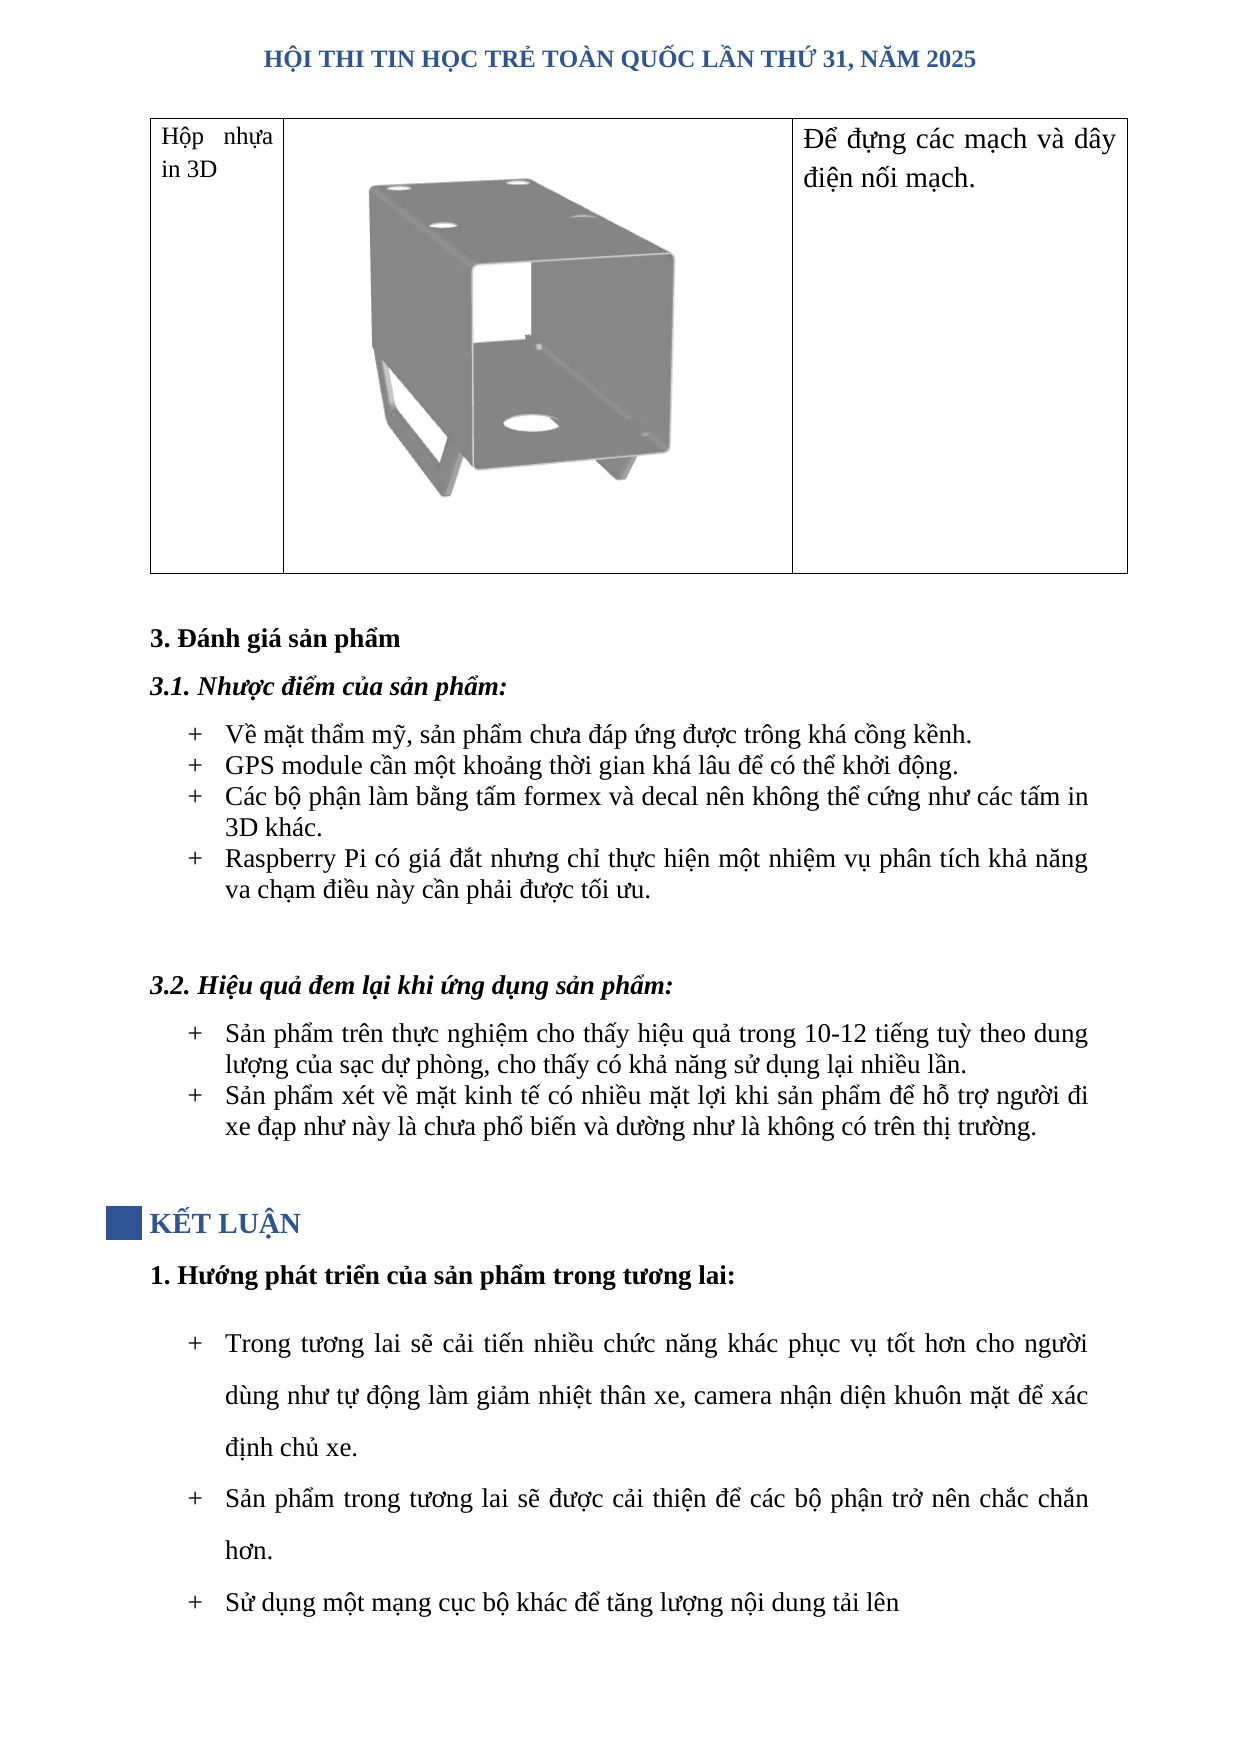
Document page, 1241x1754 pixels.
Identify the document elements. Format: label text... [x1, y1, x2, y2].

list Các bộ phận làm bằng tấm formex và decal nên không thể cứng như các tấm in 3D khác. [187, 780, 1090, 842]
text 3. Đánh giá sản phẩm [150, 622, 1090, 653]
list Sản phẩm xét về mặt kinh tế có nhiều mặt lợi khi sản phẩm để hỗ trợ người đi xe đạp như này là chưa phổ biến và dường như là không có trên thị trường. [187, 1079, 1090, 1142]
picture [293, 119, 782, 570]
list Sản phẩm trong tương lai sẽ được cải thiện để các bộ phận trở nên chắc chắn hơn. [187, 1482, 1090, 1565]
table_cell Để đựng các mạch và dây điện nối mạch. [793, 119, 1127, 573]
text KẾT LUẬN [142, 1206, 1090, 1240]
list Sử dụng một mạng cục bộ khác để tăng lượng nội dung tải lên [187, 1586, 1090, 1617]
list Raspberry Pi có giá đắt nhưng chỉ thực hiện một nhiệm vụ phân tích khả năng va chạm điều này cần phải được tối ưu. [187, 842, 1090, 905]
list Về mặt thẩm mỹ, sản phẩm chưa đáp ứng được trông khá cồng kềnh. [187, 718, 1090, 749]
table_cell Hộp nhựa in 3D [151, 119, 283, 573]
list Sản phẩm trên thực nghiệm cho thấy hiệu quả trong 10-12 tiếng tuỳ theo dung lượng của sạc dự phòng, cho thấy có khả năng sử dụng lại nhiều lần. [187, 1017, 1090, 1079]
text 3.2. Hiệu quả đem lại khi ứng dụng sản phẩm: [150, 969, 1090, 1000]
list Trong tương lai sẽ cải tiến nhiều chức năng khác phục vụ tốt hơn cho người dùng như tự động làm giảm nhiệt thân xe, camera nhận diện khuôn mặt để xác định chủ xe. [187, 1327, 1090, 1462]
table_cell [284, 119, 792, 573]
text 3.1. Nhược điểm của sản phẩm: [150, 670, 1090, 701]
text 1. Hướng phát triển của sản phẩm trong tương lai: [150, 1259, 1090, 1290]
list GPS module cần một khoảng thời gian khá lâu để có thể khởi động. [187, 749, 1090, 780]
